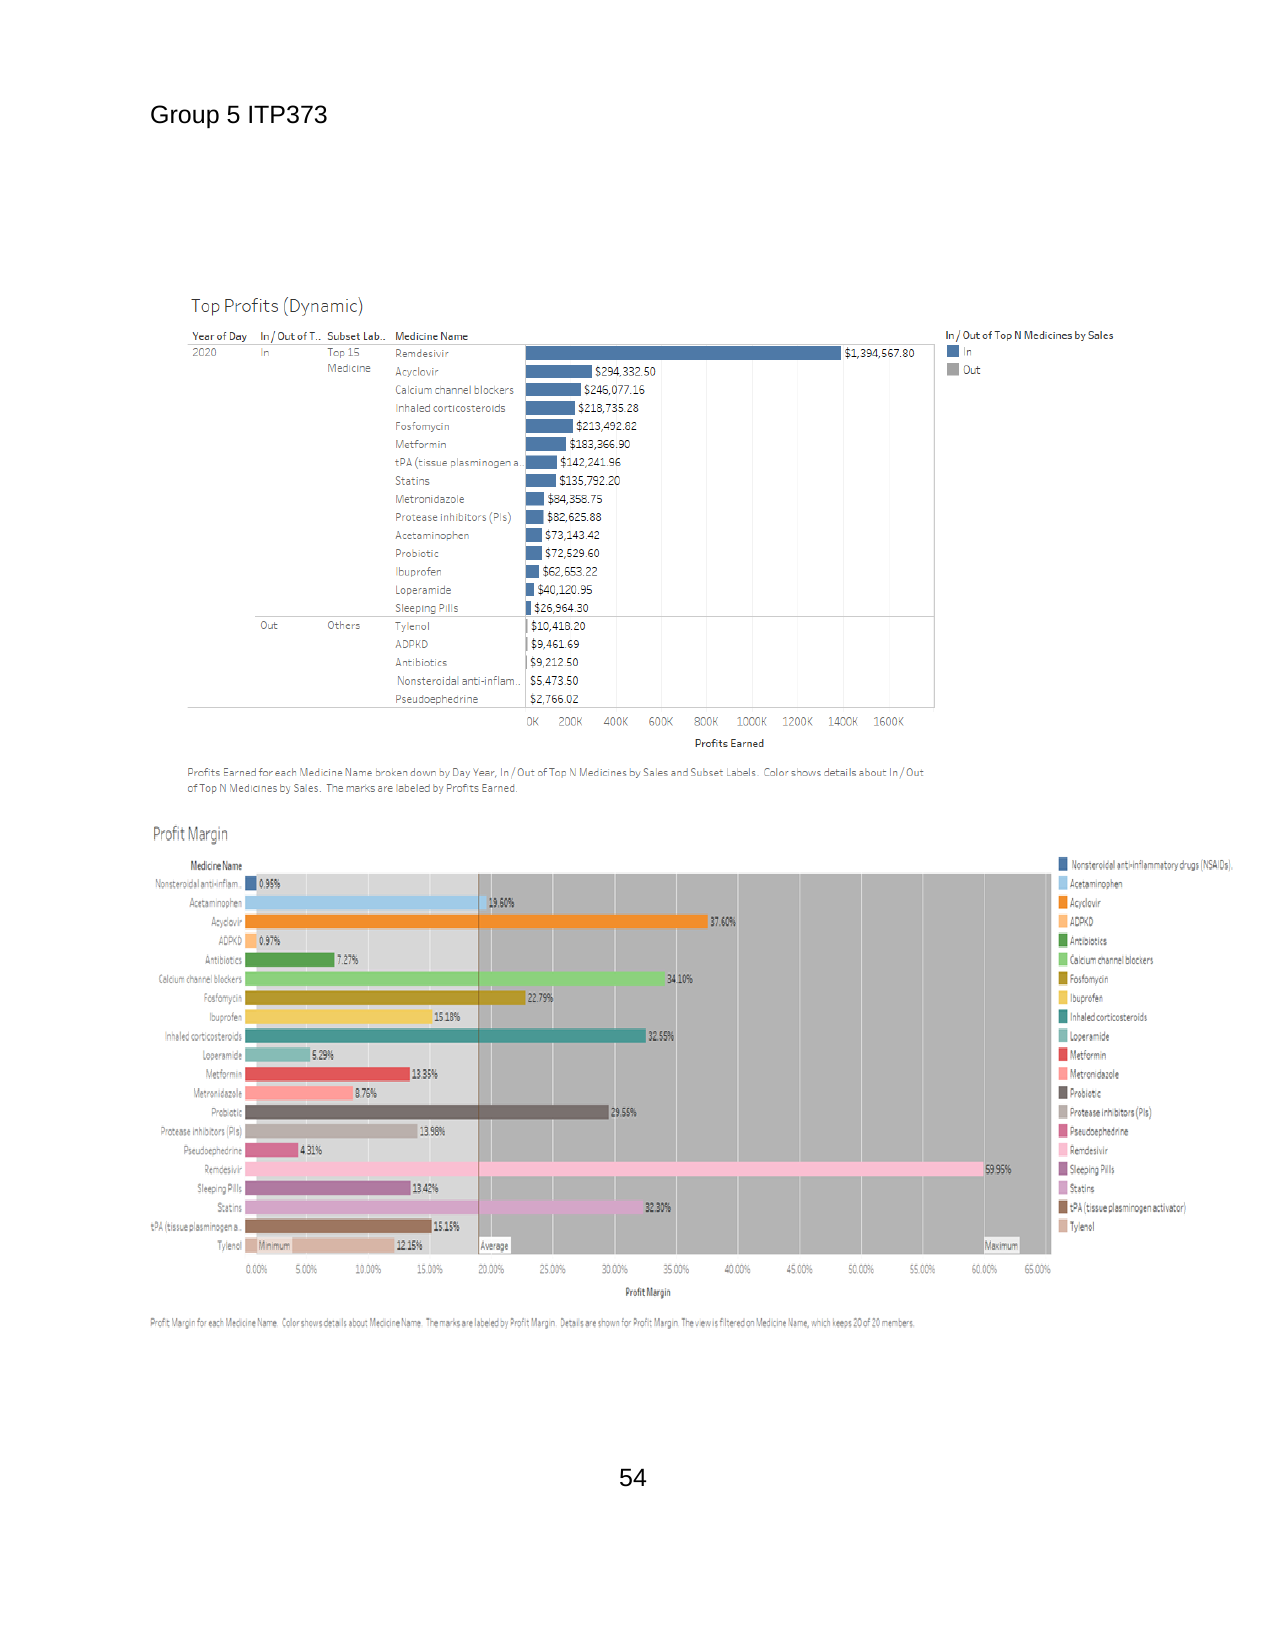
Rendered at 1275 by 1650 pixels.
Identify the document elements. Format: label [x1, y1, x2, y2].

picture [187, 286, 1116, 796]
picture [150, 814, 1235, 1331]
